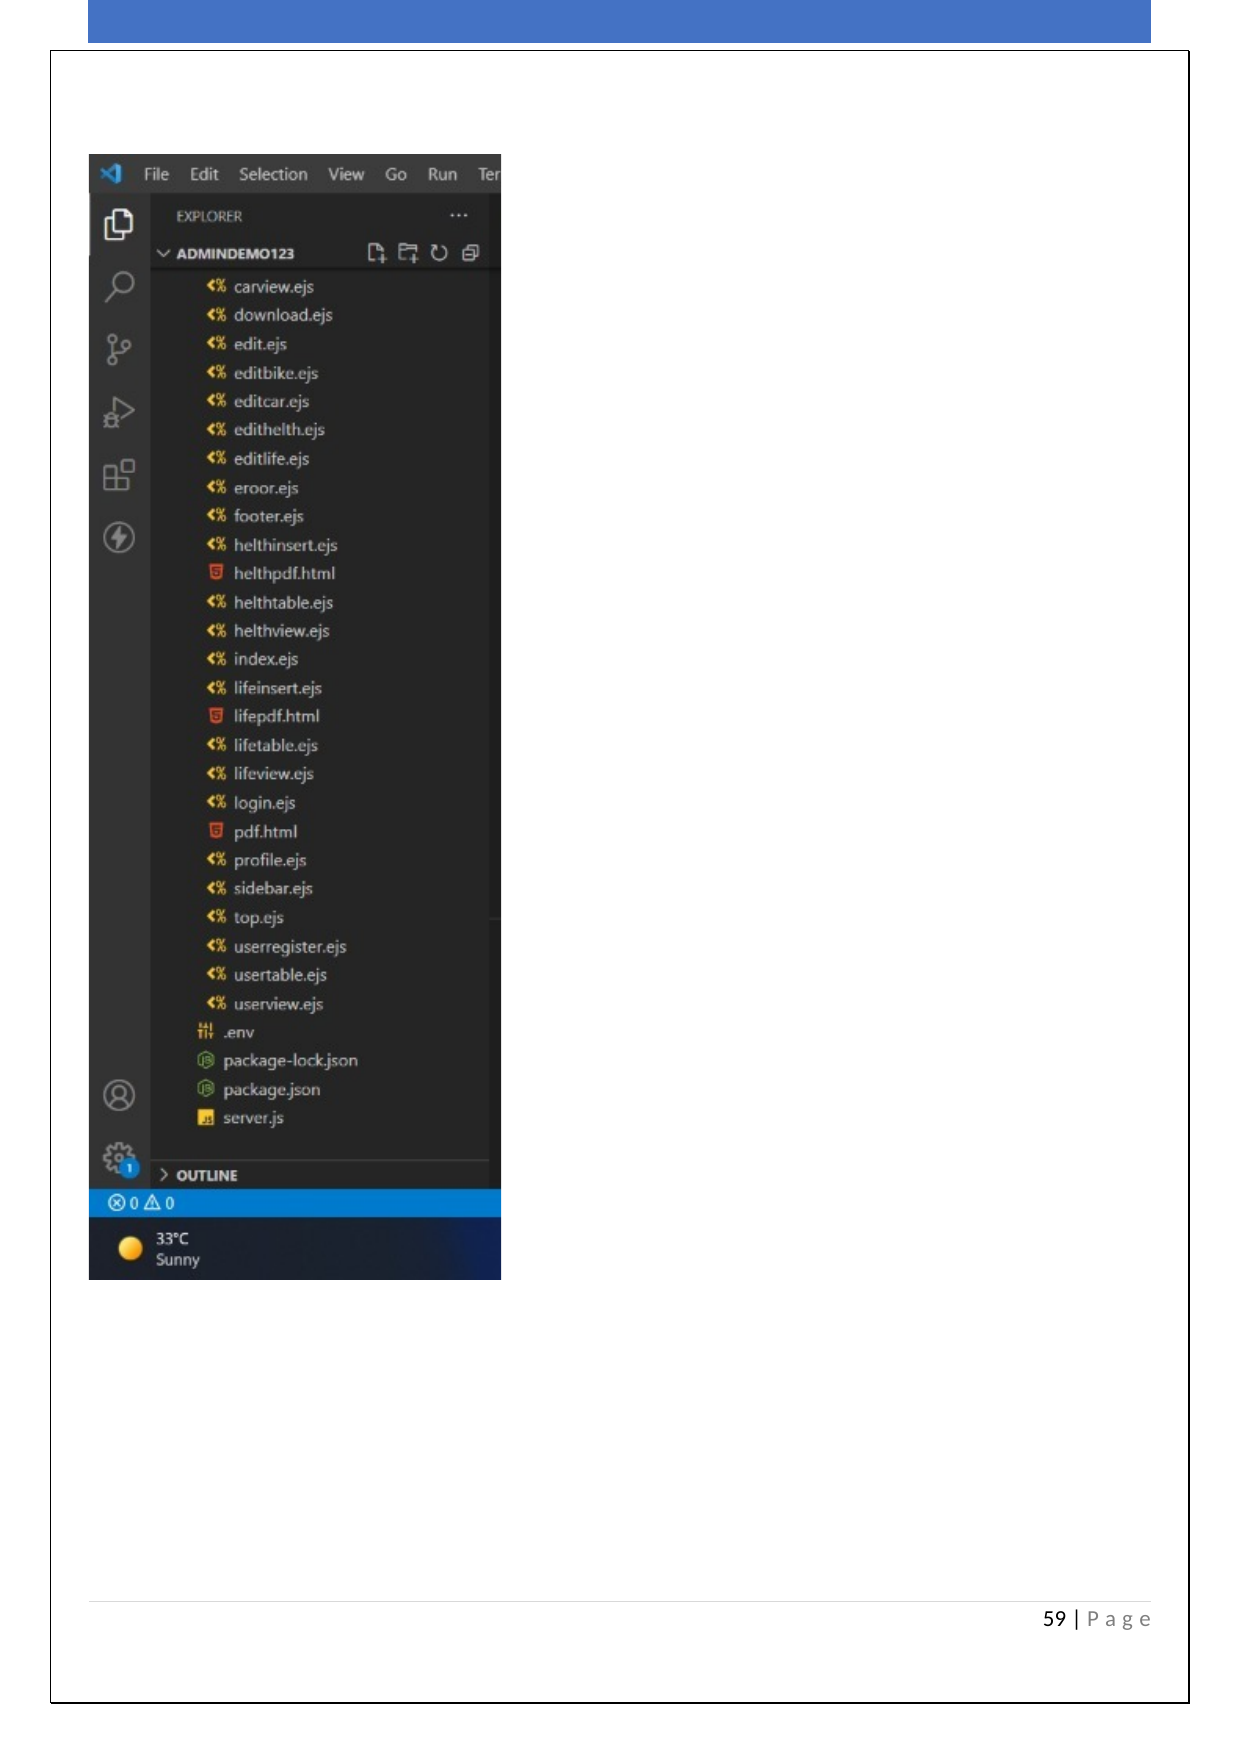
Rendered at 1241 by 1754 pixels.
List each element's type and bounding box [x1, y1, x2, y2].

picture [88, 154, 502, 1280]
